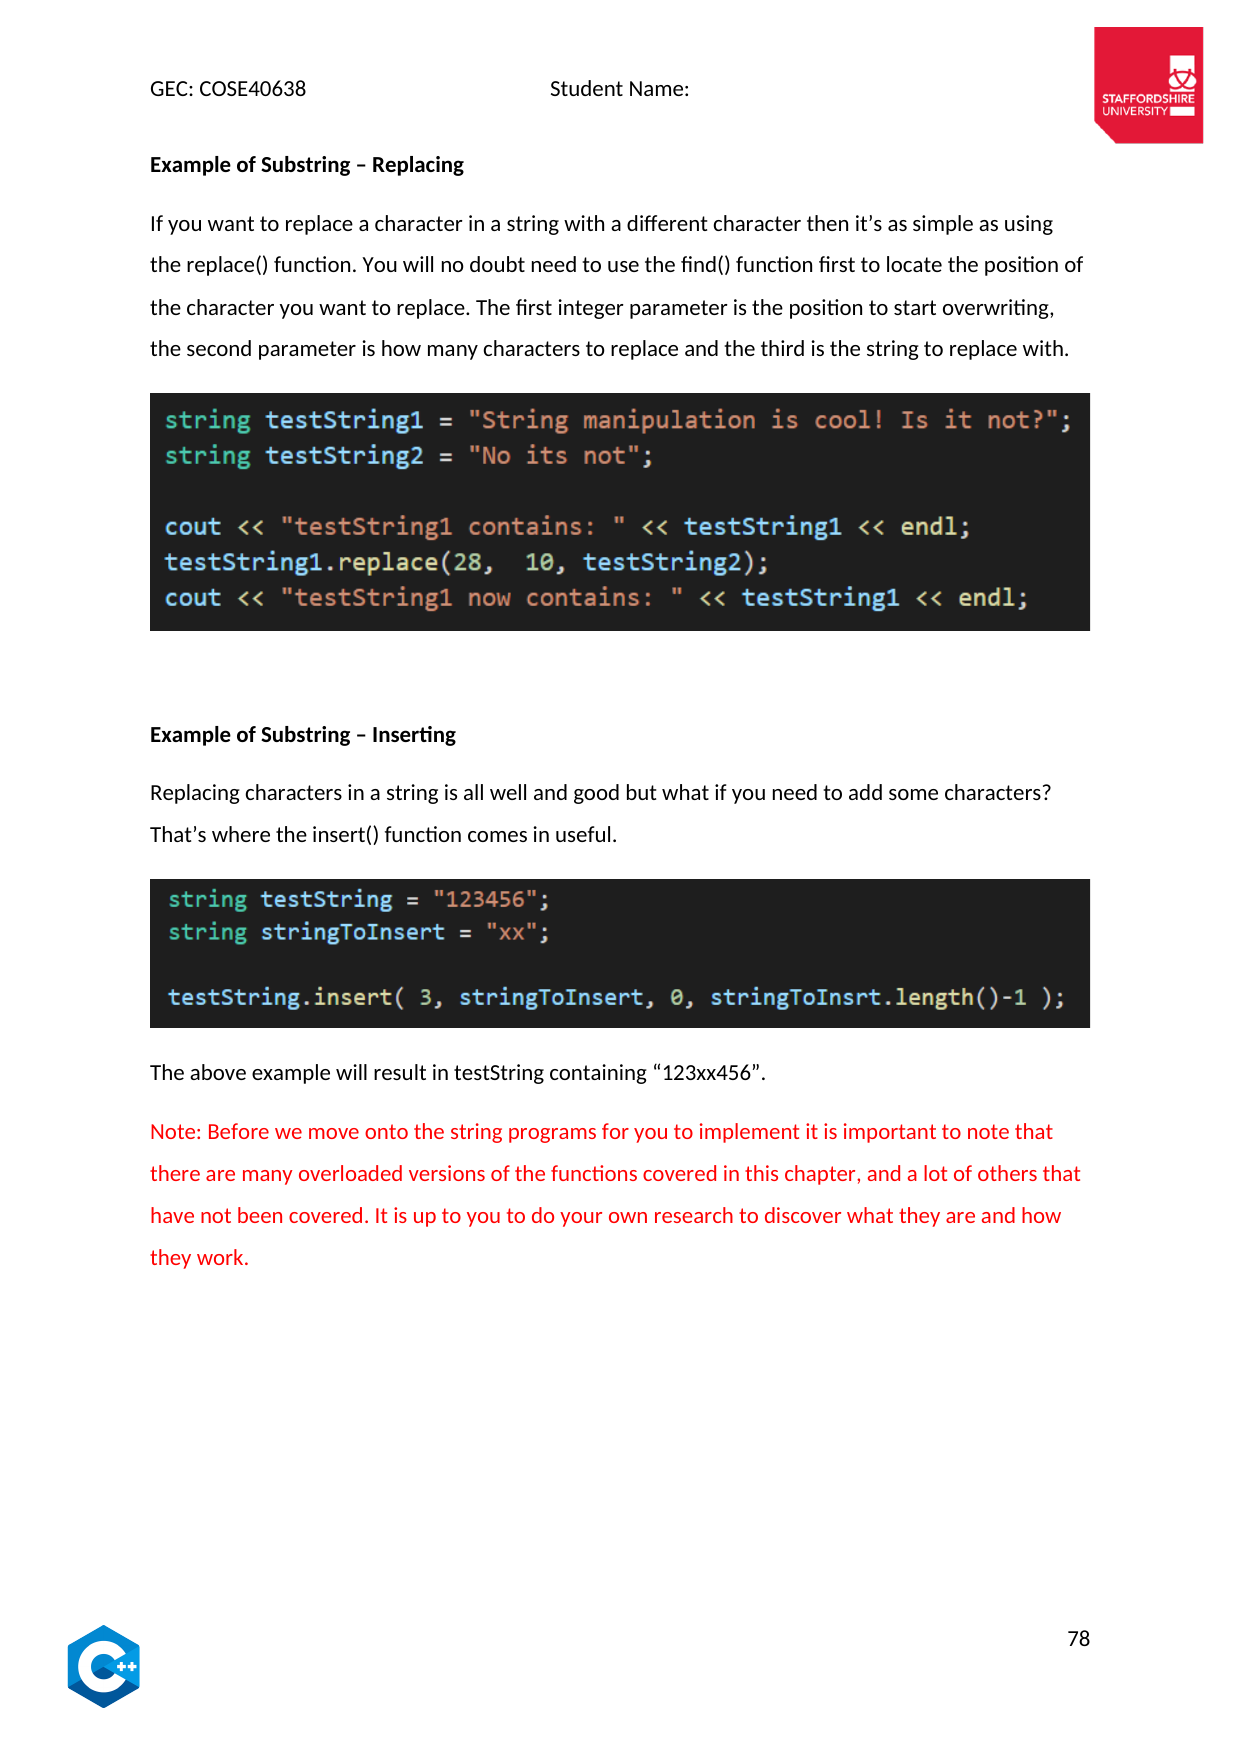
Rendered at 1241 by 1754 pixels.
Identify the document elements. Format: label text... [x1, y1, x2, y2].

text Note: Before we move onto the string programs for you to implement it is important to note that there are many overloaded versions of the functions covered in this chapter, and a lot of others that have not been covered. It is up to you to do your own research to discover what they are and how they work. [150, 1117, 1090, 1271]
picture [53, 1625, 150, 1708]
text Replacing characters in a string is all well and good but what if you need to add some characters? That’s where the insert() function comes in useful. [150, 778, 1090, 848]
picture [150, 393, 1091, 631]
text Example of Substring – Inserting [150, 720, 1090, 748]
picture [150, 879, 1091, 1028]
text If you want to replace a character in a string with a different character then it’s as simple as using the replace() function. You will no doubt need to use the find() function first to locate the position of the character you want to replace. The first integer parameter is the position to start overwriting, the second parameter is how many characters to replace and the third is the string to replace with. [150, 209, 1090, 363]
picture [1088, 27, 1209, 148]
text Example of Substring – Replacing [150, 150, 1090, 178]
text The above example will result in testString containing “123xx456”. [150, 1058, 1090, 1087]
